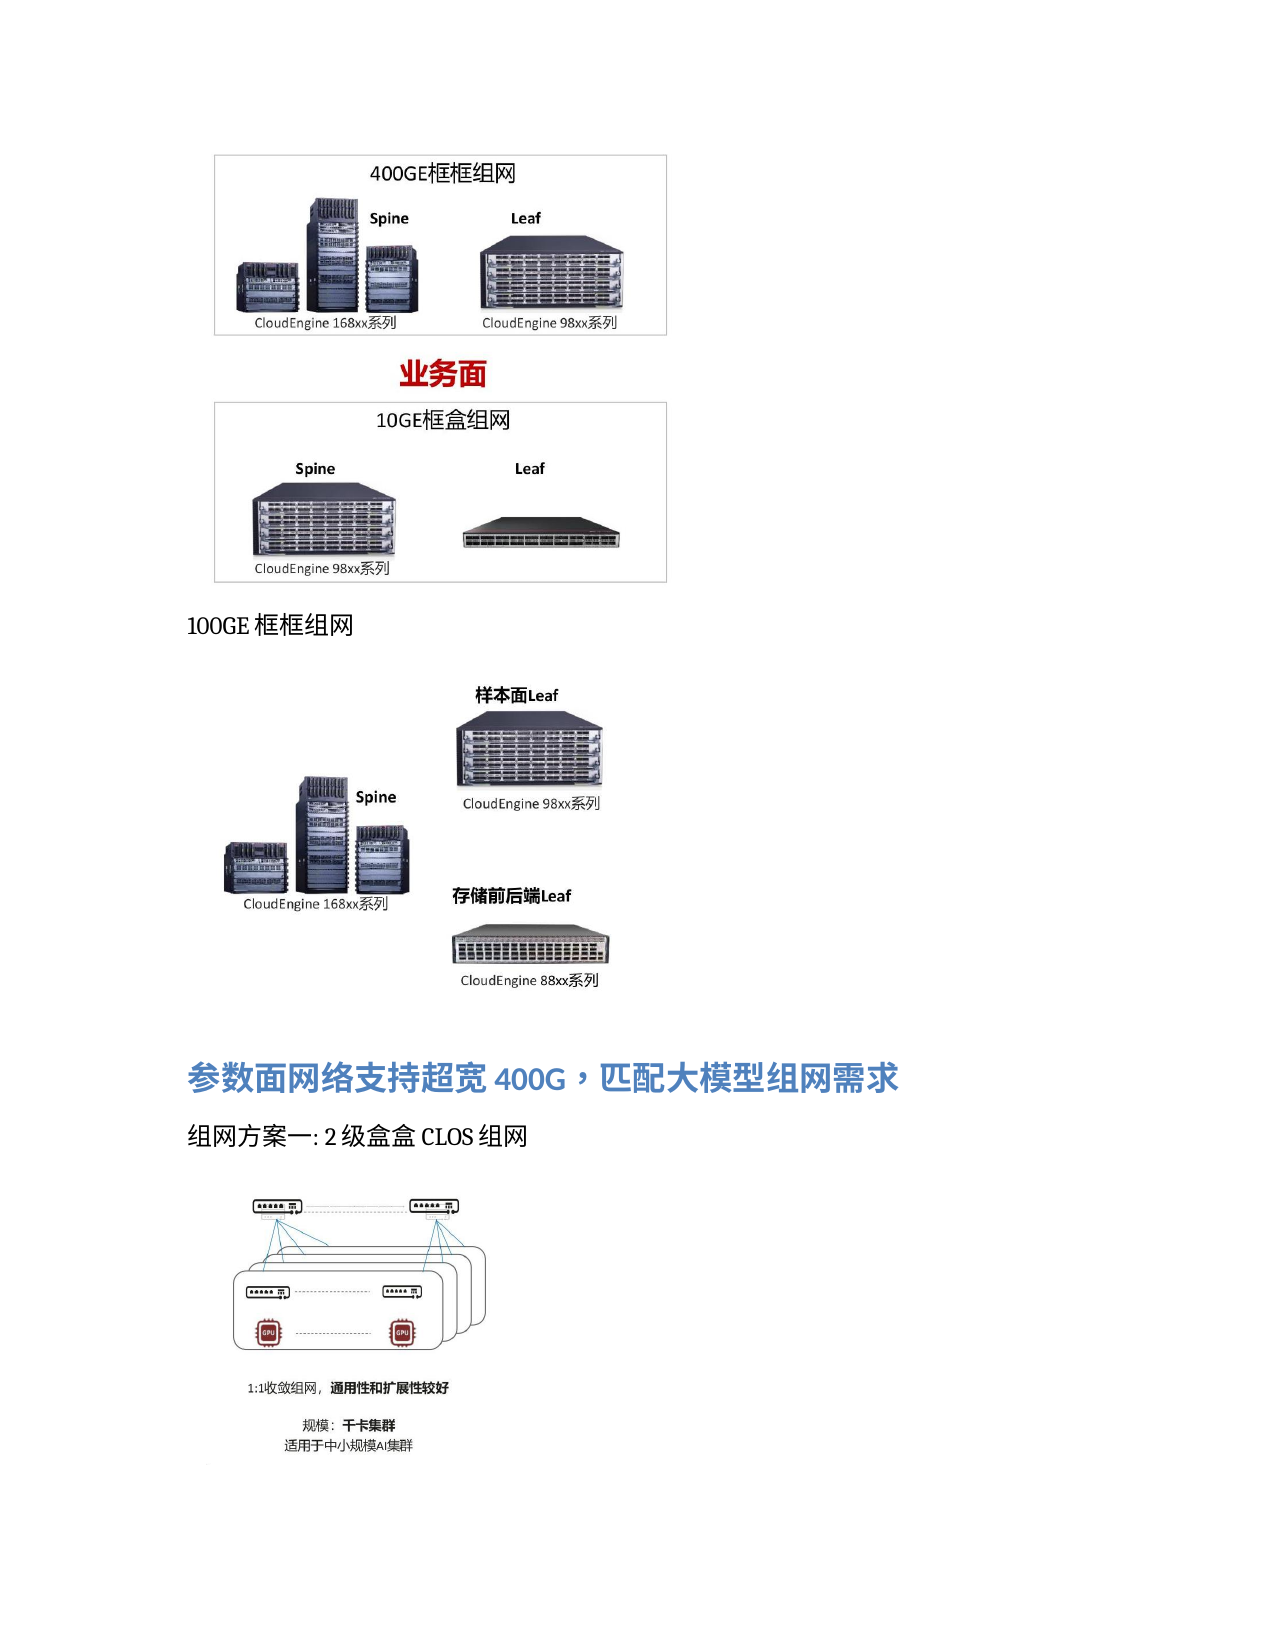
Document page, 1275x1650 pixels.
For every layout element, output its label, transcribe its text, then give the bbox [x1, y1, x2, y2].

picture [206, 1171, 502, 1465]
text 100GE框框组网 [187, 608, 1087, 642]
subtitle 参数面网络支持超宽400G，匹配大模型组网需求 [187, 1054, 1087, 1100]
picture [206, 660, 620, 1005]
text 组网方案一: 2级盒盒CLOS组网 [187, 1119, 1087, 1153]
picture [206, 150, 679, 589]
